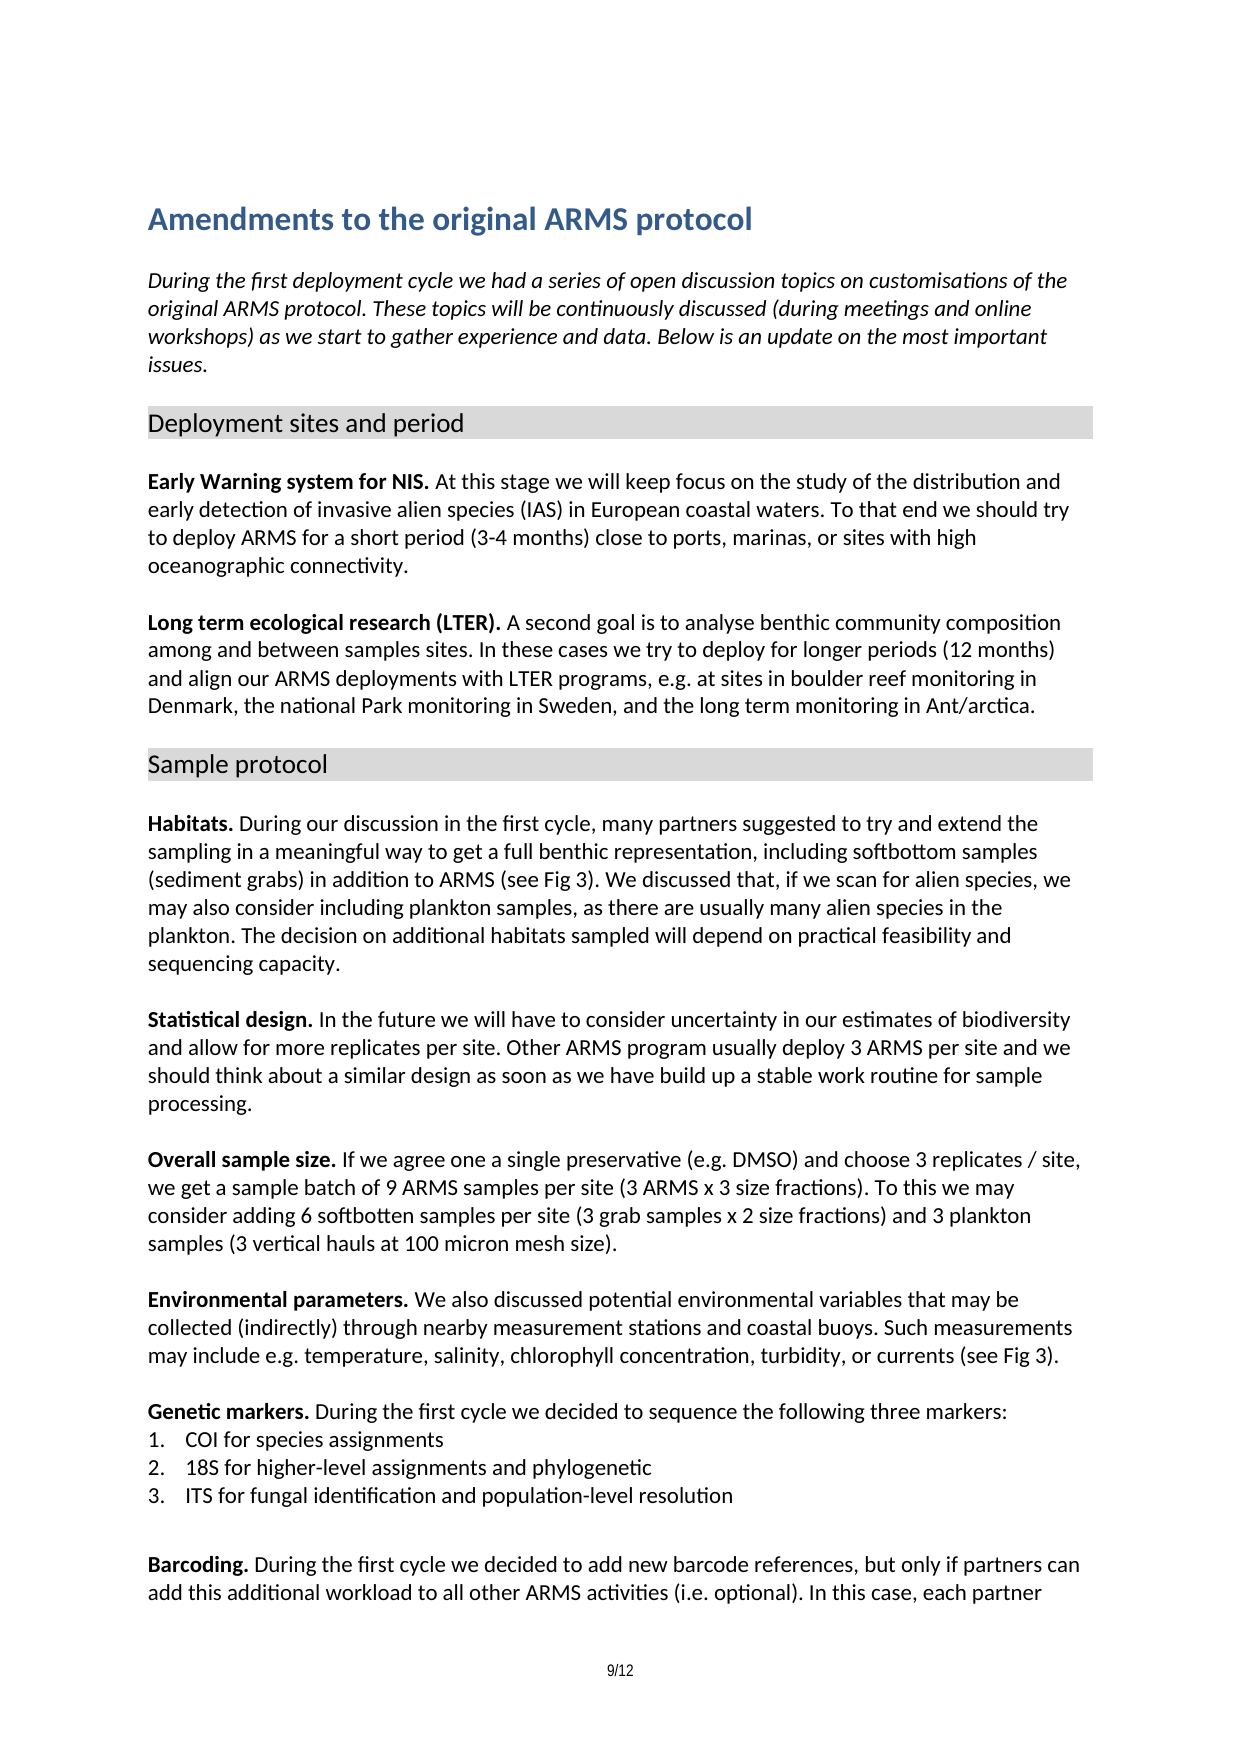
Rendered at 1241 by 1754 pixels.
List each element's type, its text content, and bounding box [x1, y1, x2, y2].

list 18S for higher-level assignments and phylogenetic [148, 1453, 1093, 1481]
text Habitats. During our discussion in the first cycle, many partners suggested to try and extend the sampling in a meaningful way to get a full benthic representation, including softbottom samples (sediment grabs) in addition to ARMS (see Fig 3). We discussed that, if we scan for alien species, we may also consider including plankton samples, as there are usually many alien species in the plankton. The decision on additional habitats sampled will depend on practical feasibility and sequencing capacity. [148, 809, 1093, 977]
text Genetic markers. During the first cycle we decided to sequence the following three markers: [148, 1397, 1093, 1425]
text During the first deployment cycle we had a series of open discussion topics on customisations of the original ARMS protocol. These topics will be continuously discussed (during meetings and online workshops) as we start to gather experience and data. Below is an update on the most important issues. [148, 266, 1093, 378]
text Early Warning system for NIS. At this stage we will keep focus on the study of the distribution and early detection of invasive alien species (IAS) in European coastal waters. To that end we should try to deploy ARMS for a short period (3-4 months) close to ports, marinas, or sites with high oceanographic connectivity. [148, 467, 1093, 579]
list ITS for fungal identification and population-level resolution [148, 1481, 1093, 1509]
text Sample protocol [148, 748, 1093, 781]
list COI for species assignments [148, 1425, 1093, 1453]
text Statistical design. In the future we will have to consider uncertainty in our estimates of biodiversity and allow for more replicates per site. Other ARMS program usually deploy 3 ARMS per site and we should think about a similar design as soon as we have build up a stable work routine for sample processing. [148, 1005, 1093, 1117]
subtitle Amendments to the original ARMS protocol [148, 198, 1093, 238]
text Long term ecological research (LTER). A second goal is to analyse benthic community composition among and between samples sites. In these cases we try to deploy for longer periods (12 months) and align our ARMS deployments with LTER programs, e.g. at sites in boulder reef monitoring in Denmark, the national Park monitoring in Sweden, and the long term monitoring in Ant/arctica. [148, 608, 1093, 720]
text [148, 1550, 1093, 1606]
text Environmental parameters. We also discussed potential environmental variables that may be collected (indirectly) through nearby measurement stations and coastal buoys. Such measurements may include e.g. temperature, salinity, chlorophyll concentration, turbidity, or currents (see Fig 3). [148, 1285, 1093, 1369]
text Overall sample size. If we agree one a single preservative (e.g. DMSO) and choose 3 replicates / site, we get a sample batch of 9 ARMS samples per site (3 ARMS x 3 size fractions). To this we may consider adding 6 softbotten samples per site (3 grab samples x 2 size fractions) and 3 plankton samples (3 vertical hauls at 100 micron mesh size). [148, 1145, 1093, 1257]
text Deployment sites and period [148, 406, 1093, 439]
